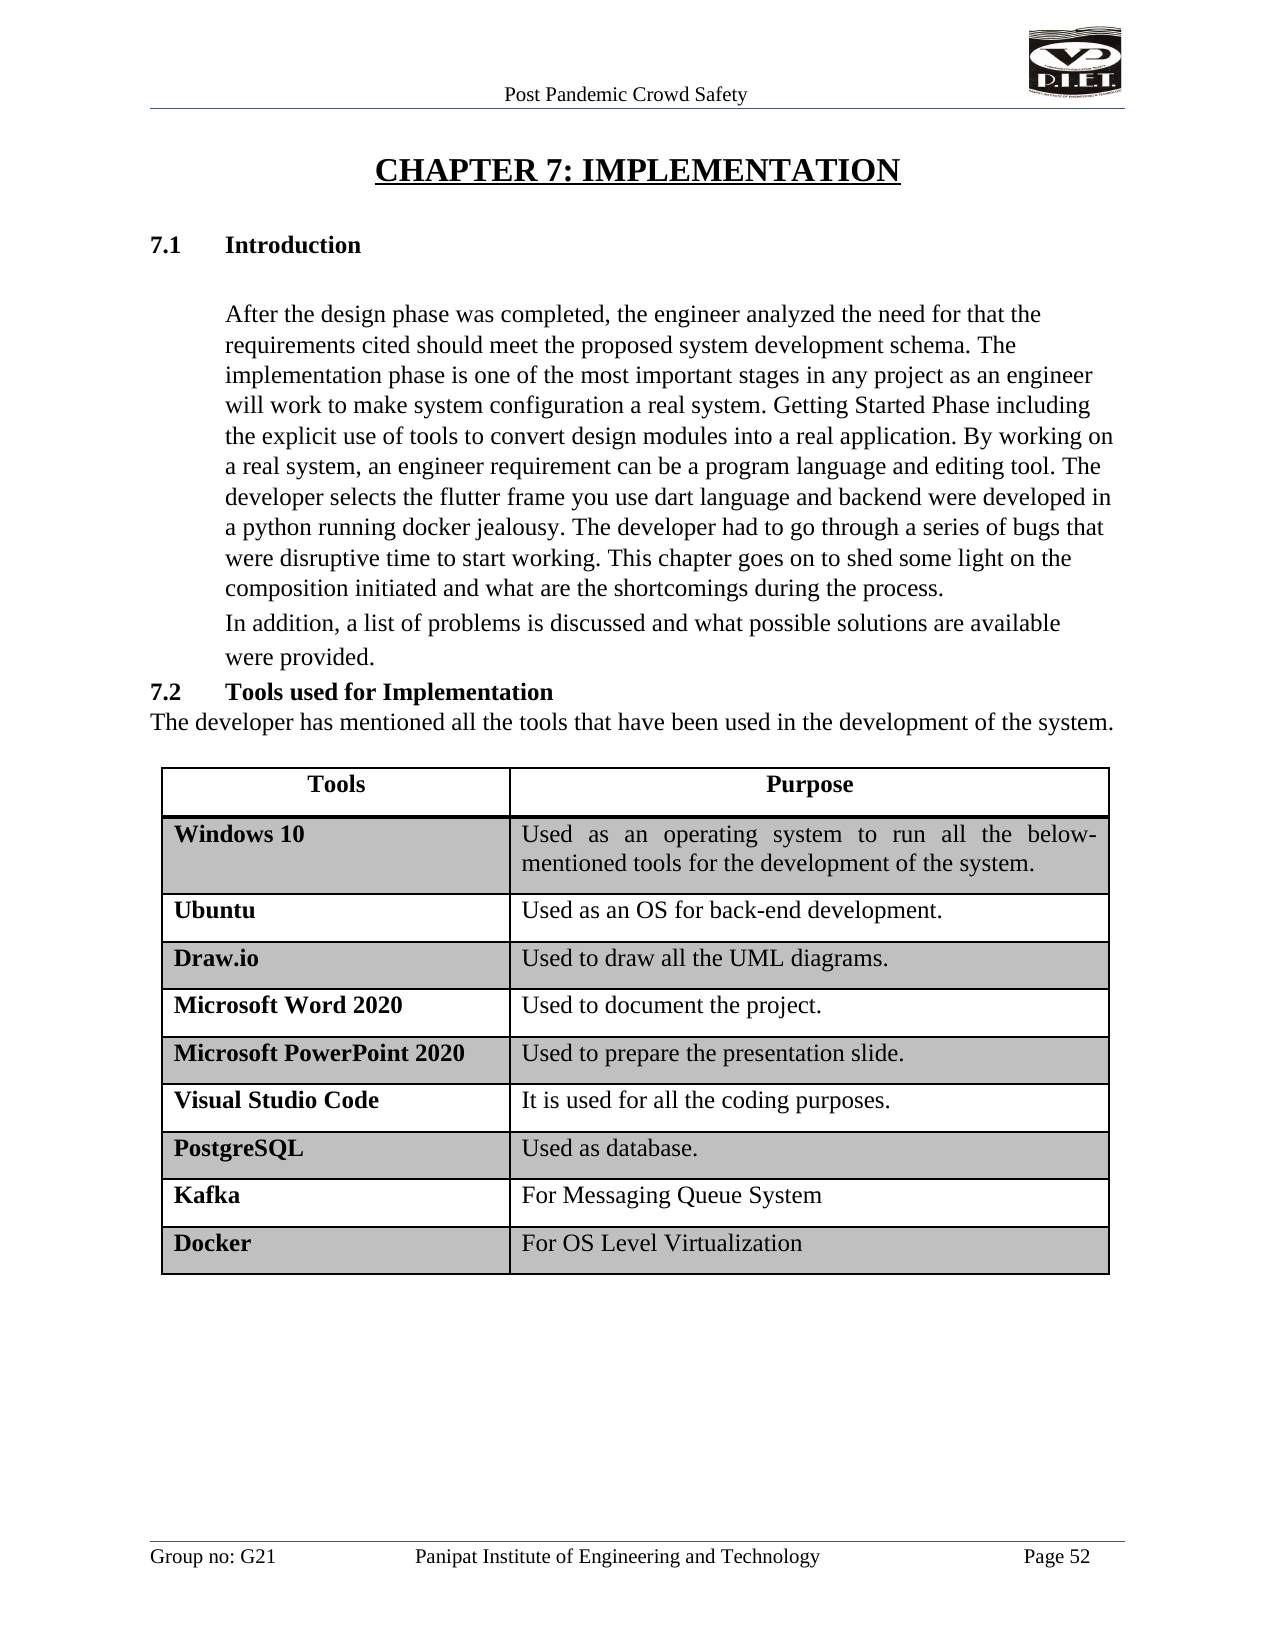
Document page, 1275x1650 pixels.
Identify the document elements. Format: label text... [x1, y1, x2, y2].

table_cell For Messaging Queue System [511, 1180, 1108, 1226]
text were provided. [225, 642, 1125, 671]
table_cell Used to draw all the UML diagrams. [511, 943, 1108, 988]
table_cell Microsoft Word 2020 [163, 990, 509, 1036]
table_header Purpose [511, 769, 1108, 814]
table_cell Used as an operating system to run all the below-mentioned tools for the development of the system. [511, 819, 1108, 893]
table_cell Visual Studio Code [163, 1085, 509, 1131]
table_cell PostgreSQL [163, 1133, 509, 1178]
text 7.2 Tools used for Implementation [150, 677, 1125, 706]
table_cell Used to document the project. [511, 990, 1108, 1036]
table_header Tools [163, 769, 509, 814]
picture [1029, 23, 1122, 101]
table_cell Docker [163, 1228, 509, 1273]
table_cell It is used for all the coding purposes. [511, 1085, 1108, 1131]
text 7.1 Introduction [150, 230, 1125, 259]
subtitle CHAPTER 7: IMPLEMENTATION [150, 150, 1125, 188]
table_cell Used to prepare the presentation slide. [511, 1038, 1108, 1083]
table_cell Microsoft PowerPoint 2020 [163, 1038, 509, 1083]
text The developer has mentioned all the tools that have been used in the development of the system. [150, 707, 1125, 736]
table_cell Draw.io [163, 943, 509, 988]
table_cell Windows 10 [163, 819, 509, 893]
table_cell Used as database. [511, 1133, 1108, 1178]
text After the design phase was completed, the engineer analyzed the need for that the requirements cited should meet the proposed system development schema. The implementation phase is one of the most important stages in any project as an engineer will work to make system configuration a real system. Getting Started Phase including the explicit use of tools to convert design modules into a real application. By working on a real system, an engineer requirement can be a program language and editing tool. The developer selects the flutter frame you use dart language and backend were developed in a python running docker jealousy. The developer had to go through a series of bugs that were disruptive time to start working. This chapter goes on to shed some light on the composition initiated and what are the shortcomings during the process. [225, 299, 1125, 602]
table_cell Ubuntu [163, 895, 509, 941]
table_cell Used as an OS for back-end development. [511, 895, 1108, 941]
text In addition, a list of problems is discussed and what possible solutions are available [225, 608, 1125, 636]
table_cell For OS Level Virtualization [511, 1228, 1108, 1273]
table_cell Kafka [163, 1180, 509, 1226]
